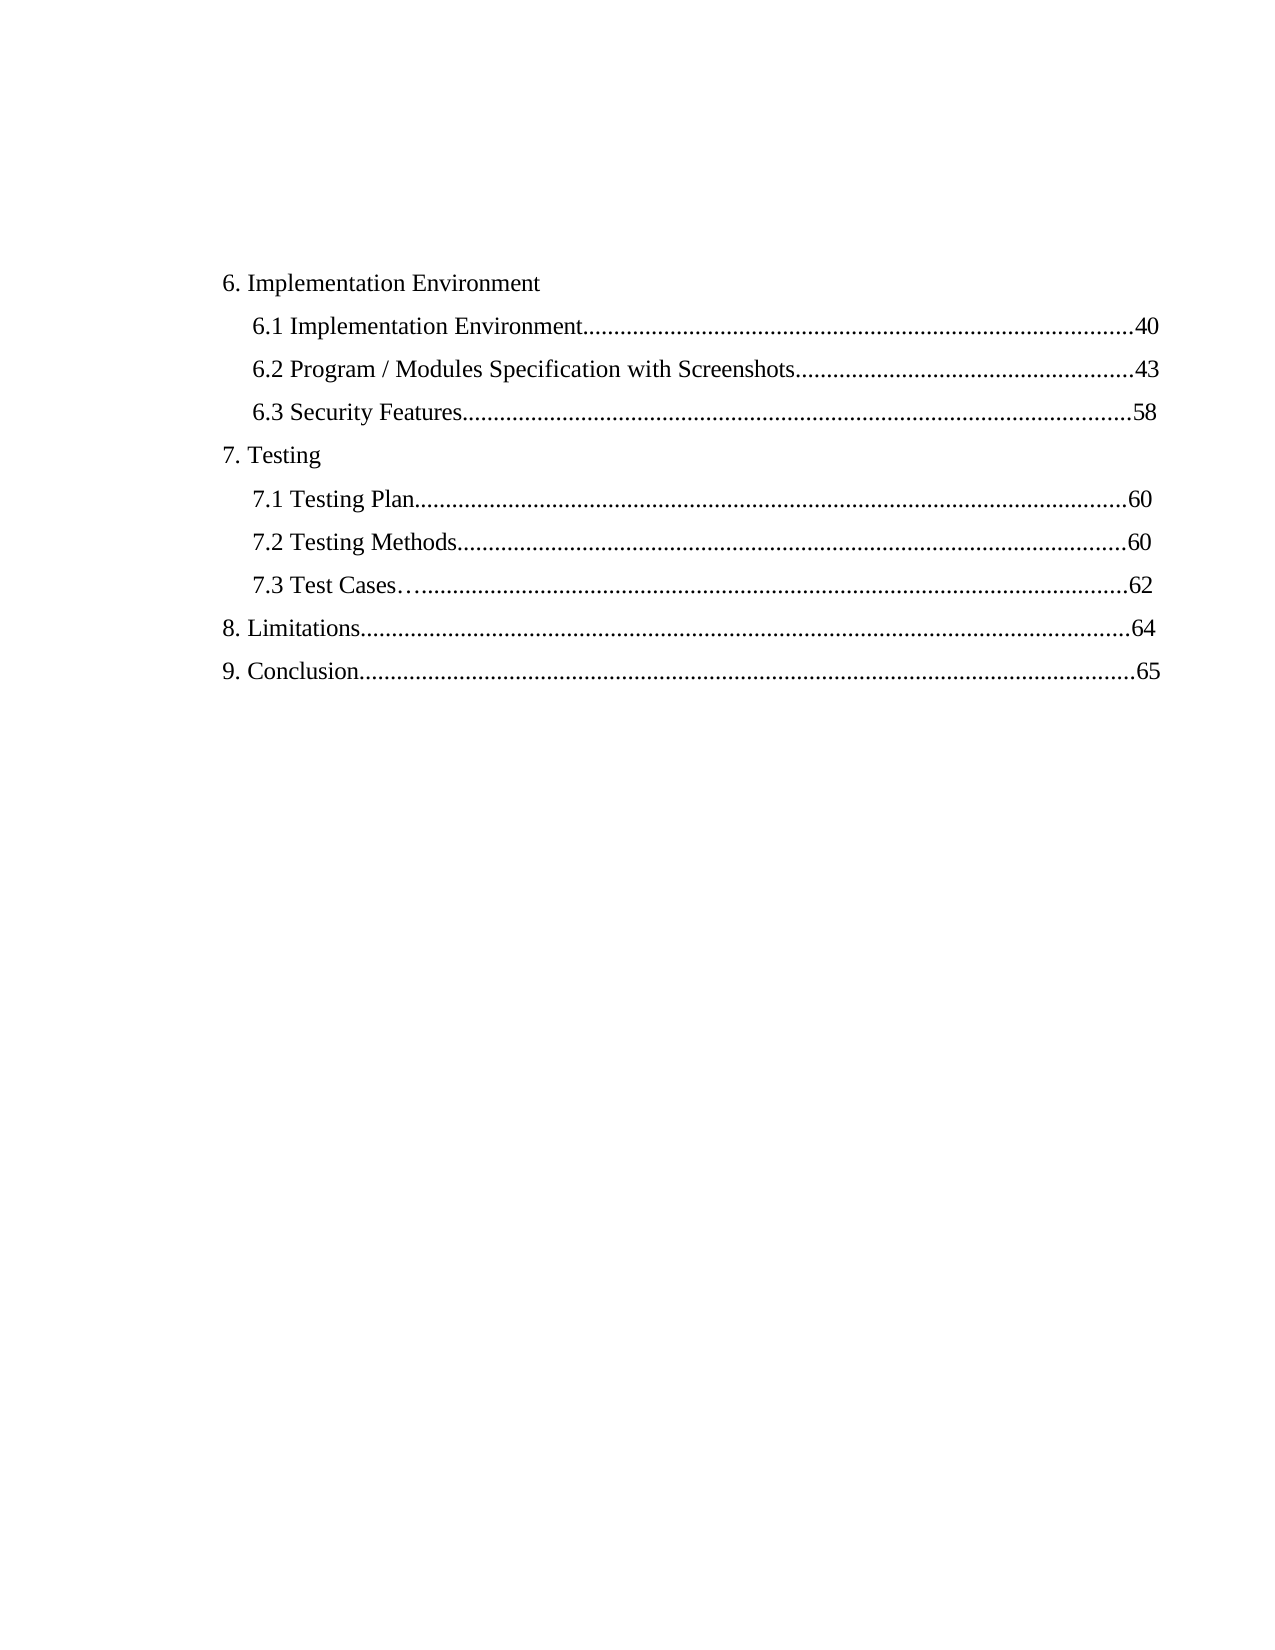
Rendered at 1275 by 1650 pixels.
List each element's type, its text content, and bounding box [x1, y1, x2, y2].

list Limitations 64 [222, 613, 1275, 642]
list Program / Modules Specification with Screenshots 43 [252, 354, 1275, 383]
list Testing Methods 60 [252, 527, 1275, 556]
list Test Cases… 62 [252, 570, 1275, 599]
list Implementation Environment [222, 268, 1275, 297]
list Security Features. 58 [252, 397, 1275, 426]
list Implementation Environment. 40 [252, 311, 1275, 340]
list Conclusion. 65 [222, 656, 1275, 685]
list Testing [222, 441, 1275, 469]
list Testing Plan. 60 [252, 484, 1275, 512]
